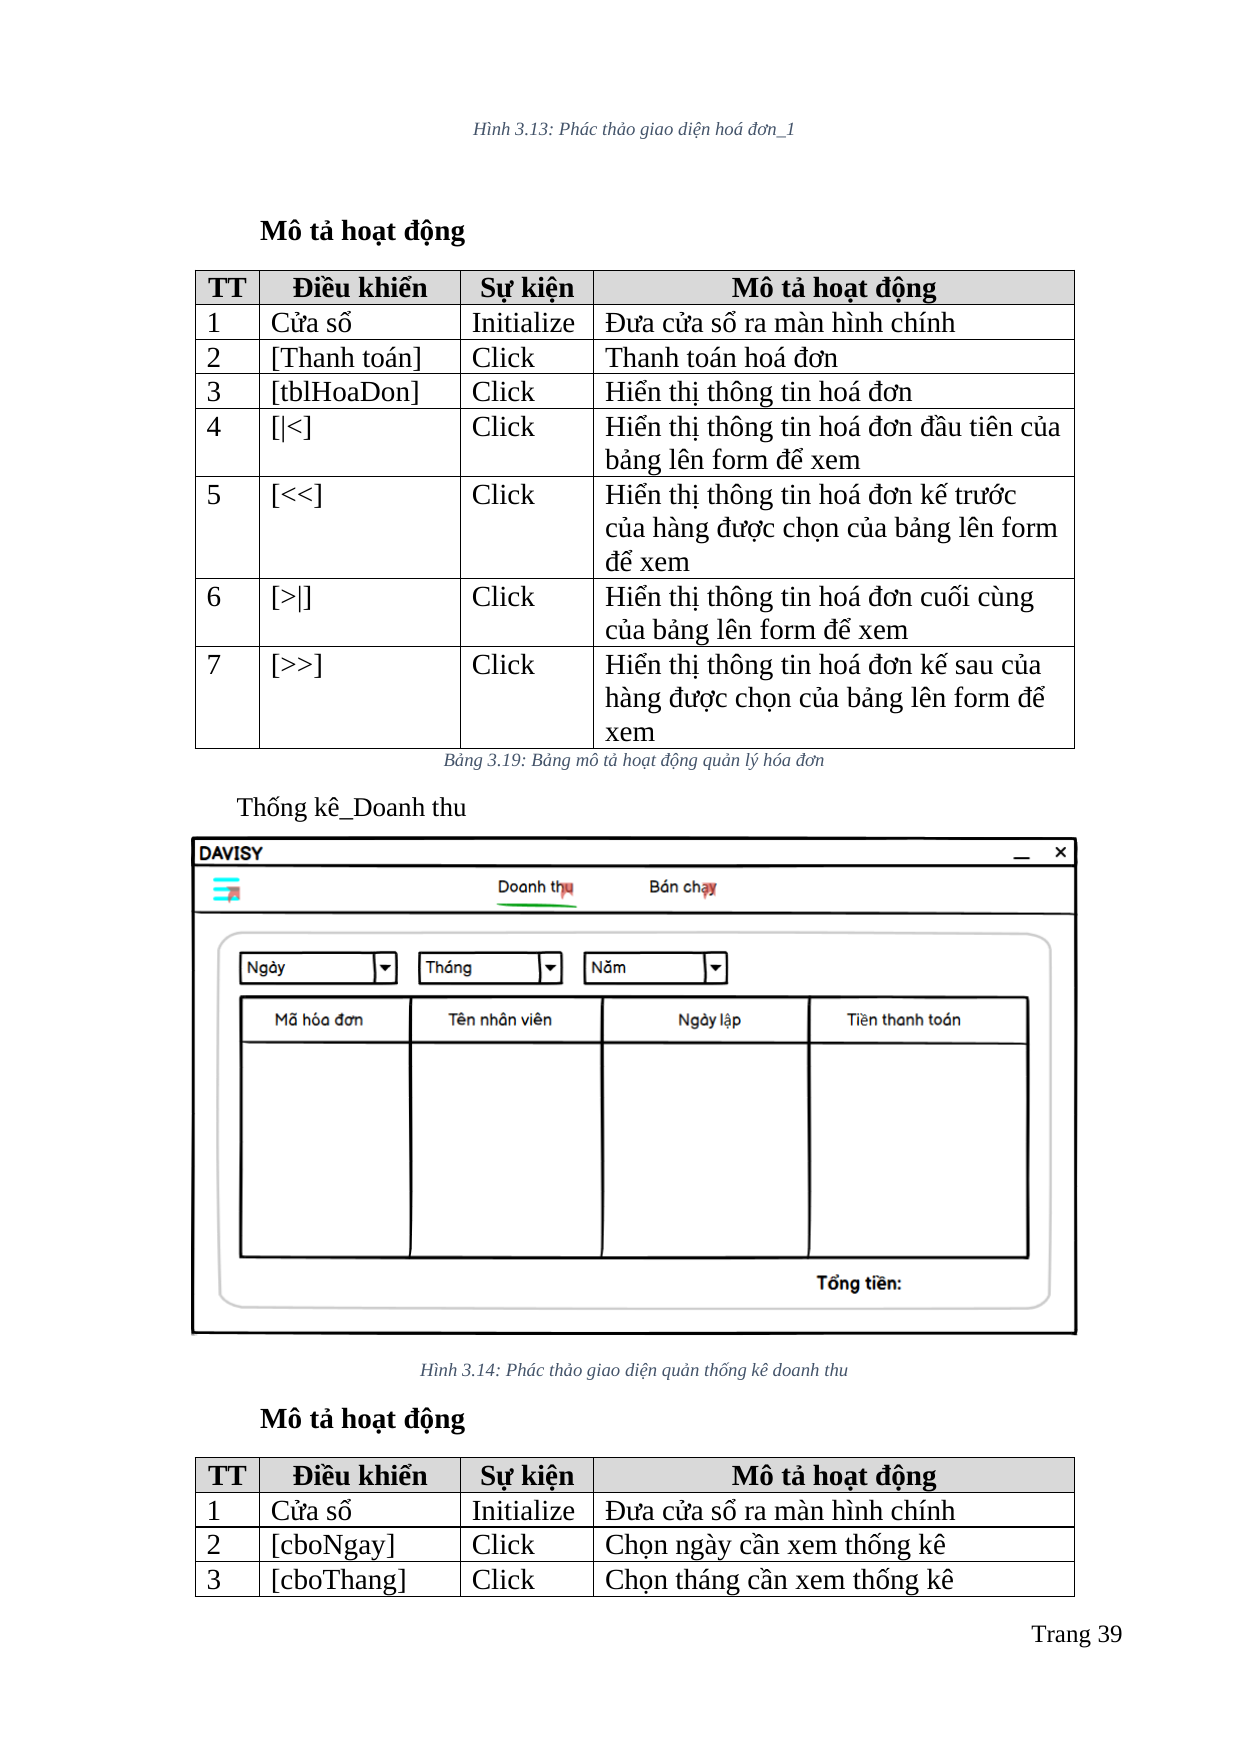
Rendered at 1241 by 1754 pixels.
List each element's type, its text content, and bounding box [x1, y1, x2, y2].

table_cell Hiển thị thông tin hoá đơn [594, 374, 1074, 408]
table_cell 1 [196, 305, 259, 339]
text Mô tả hoạt động [260, 1401, 1122, 1435]
table_cell 1 [196, 1493, 259, 1526]
table_header Sự kiện [461, 1458, 593, 1492]
table_header Điều khiển [260, 1458, 460, 1492]
table_cell Hiển thị thông tin hoá đơn kế trước của hàng được chọn của bảng lên form để xem [594, 477, 1074, 578]
table_cell Hiển thị thông tin hoá đơn cuối cùng của bảng lên form để xem [594, 579, 1074, 646]
table_cell Click [461, 1528, 593, 1561]
table_header Mô tả hoạt động [594, 271, 1074, 304]
picture [190, 834, 1080, 1337]
table_cell 3 [196, 1562, 259, 1596]
table_cell Cửa sổ [260, 1493, 460, 1526]
table_cell 7 [196, 647, 259, 747]
table_cell 5 [196, 477, 259, 578]
table_cell Chọn tháng cần xem thống kê [594, 1562, 1074, 1596]
text Mô tả hoạt động [260, 213, 1122, 247]
table_cell Click [461, 647, 593, 747]
table_cell Click [461, 374, 593, 408]
table_cell 6 [196, 579, 259, 646]
table_header Mô tả hoạt động [594, 1458, 1074, 1492]
table_cell 4 [196, 409, 259, 476]
table_cell Cửa sổ [260, 305, 460, 339]
table_cell Click [461, 477, 593, 578]
table_cell [>>] [260, 647, 460, 747]
table_cell [|<] [260, 409, 460, 476]
table_cell [<<] [260, 477, 460, 578]
table_cell Đưa cửa sổ ra màn hình chính [594, 1493, 1074, 1526]
table_cell [cboNgay] [260, 1528, 460, 1561]
table_header TT [196, 271, 259, 304]
table_cell Click [461, 409, 593, 476]
table_cell 2 [196, 340, 259, 373]
table_cell Thanh toán hoá đơn [594, 340, 1074, 373]
table_cell Hiển thị thông tin hoá đơn đầu tiên của bảng lên form để xem [594, 409, 1074, 476]
table_header Sự kiện [461, 271, 593, 304]
text Thống kê_Doanh thu [199, 791, 1122, 822]
table_cell Click [461, 1562, 593, 1596]
table_header TT [196, 1458, 259, 1492]
table_cell Click [461, 579, 593, 646]
table_cell [cboThang] [260, 1562, 460, 1596]
table_cell Chọn ngày cần xem thống kê [594, 1528, 1074, 1561]
table_cell Click [461, 340, 593, 373]
table_cell 2 [196, 1528, 259, 1561]
table_cell [tblHoaDon] [260, 374, 460, 408]
table_cell Initialize [461, 305, 593, 339]
table_header Điều khiển [260, 271, 460, 304]
table_cell Đưa cửa sổ ra màn hình chính [594, 305, 1074, 339]
table_cell [Thanh toán] [260, 340, 460, 373]
table_cell Initialize [461, 1493, 593, 1526]
table_cell 3 [196, 374, 259, 408]
table_cell Hiển thị thông tin hoá đơn kế sau của hàng được chọn của bảng lên form để xem [594, 647, 1074, 747]
table_cell [>|] [260, 579, 460, 646]
